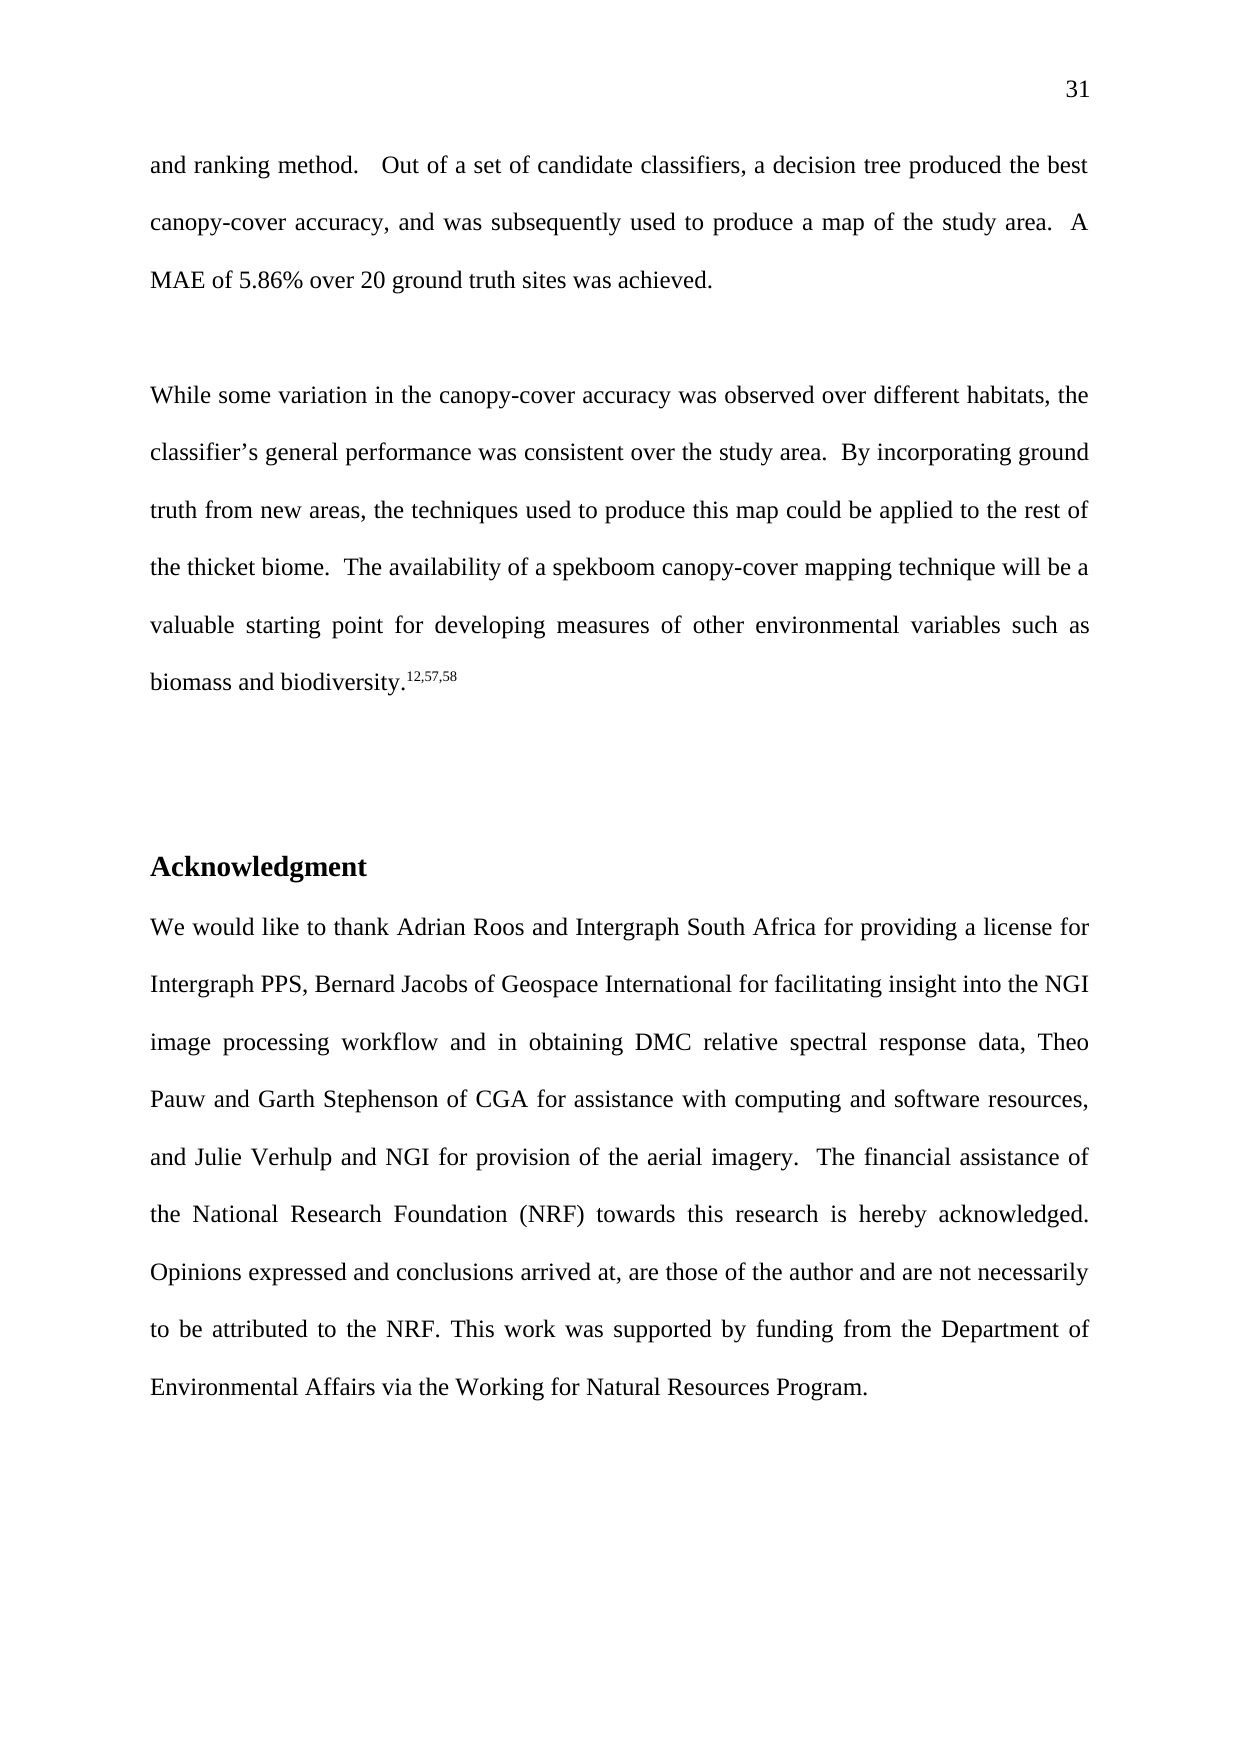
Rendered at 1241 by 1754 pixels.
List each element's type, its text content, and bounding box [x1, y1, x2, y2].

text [150, 150, 1090, 294]
text While some variation in the canopy-cover accuracy was observed over different habitats, the classifier’s general performance was consistent over the study area. By incorporating ground truth from new areas, the techniques used to produce this map could be applied to the rest of the thicket biome. The availability of a spekboom canopy-cover mapping technique will be a valuable starting point for developing measures of other environmental variables such as biomass and biodiversity.12,57,58 [150, 380, 1090, 696]
text We would like to thank Adrian Roos and Intergraph South Africa for providing a license for Intergraph PPS, Bernard Jacobs of Geospace International for facilitating insight into the NGI image processing workflow and in obtaining DMC relative spectral response data, Theo Pauw and Garth Stephenson of CGA for assistance with computing and software resources, and Julie Verhulp and NGI for provision of the aerial imagery. The financial assistance of the National Research Foundation (NRF) towards this research is hereby acknowledged. Opinions expressed and conclusions arrived at, are those of the author and are not necessarily to be attributed to the NRF. This work was supported by funding from the Department of Environmental Affairs via the Working for Natural Resources Program. [150, 912, 1090, 1400]
subtitle Acknowledgment [150, 849, 1090, 882]
